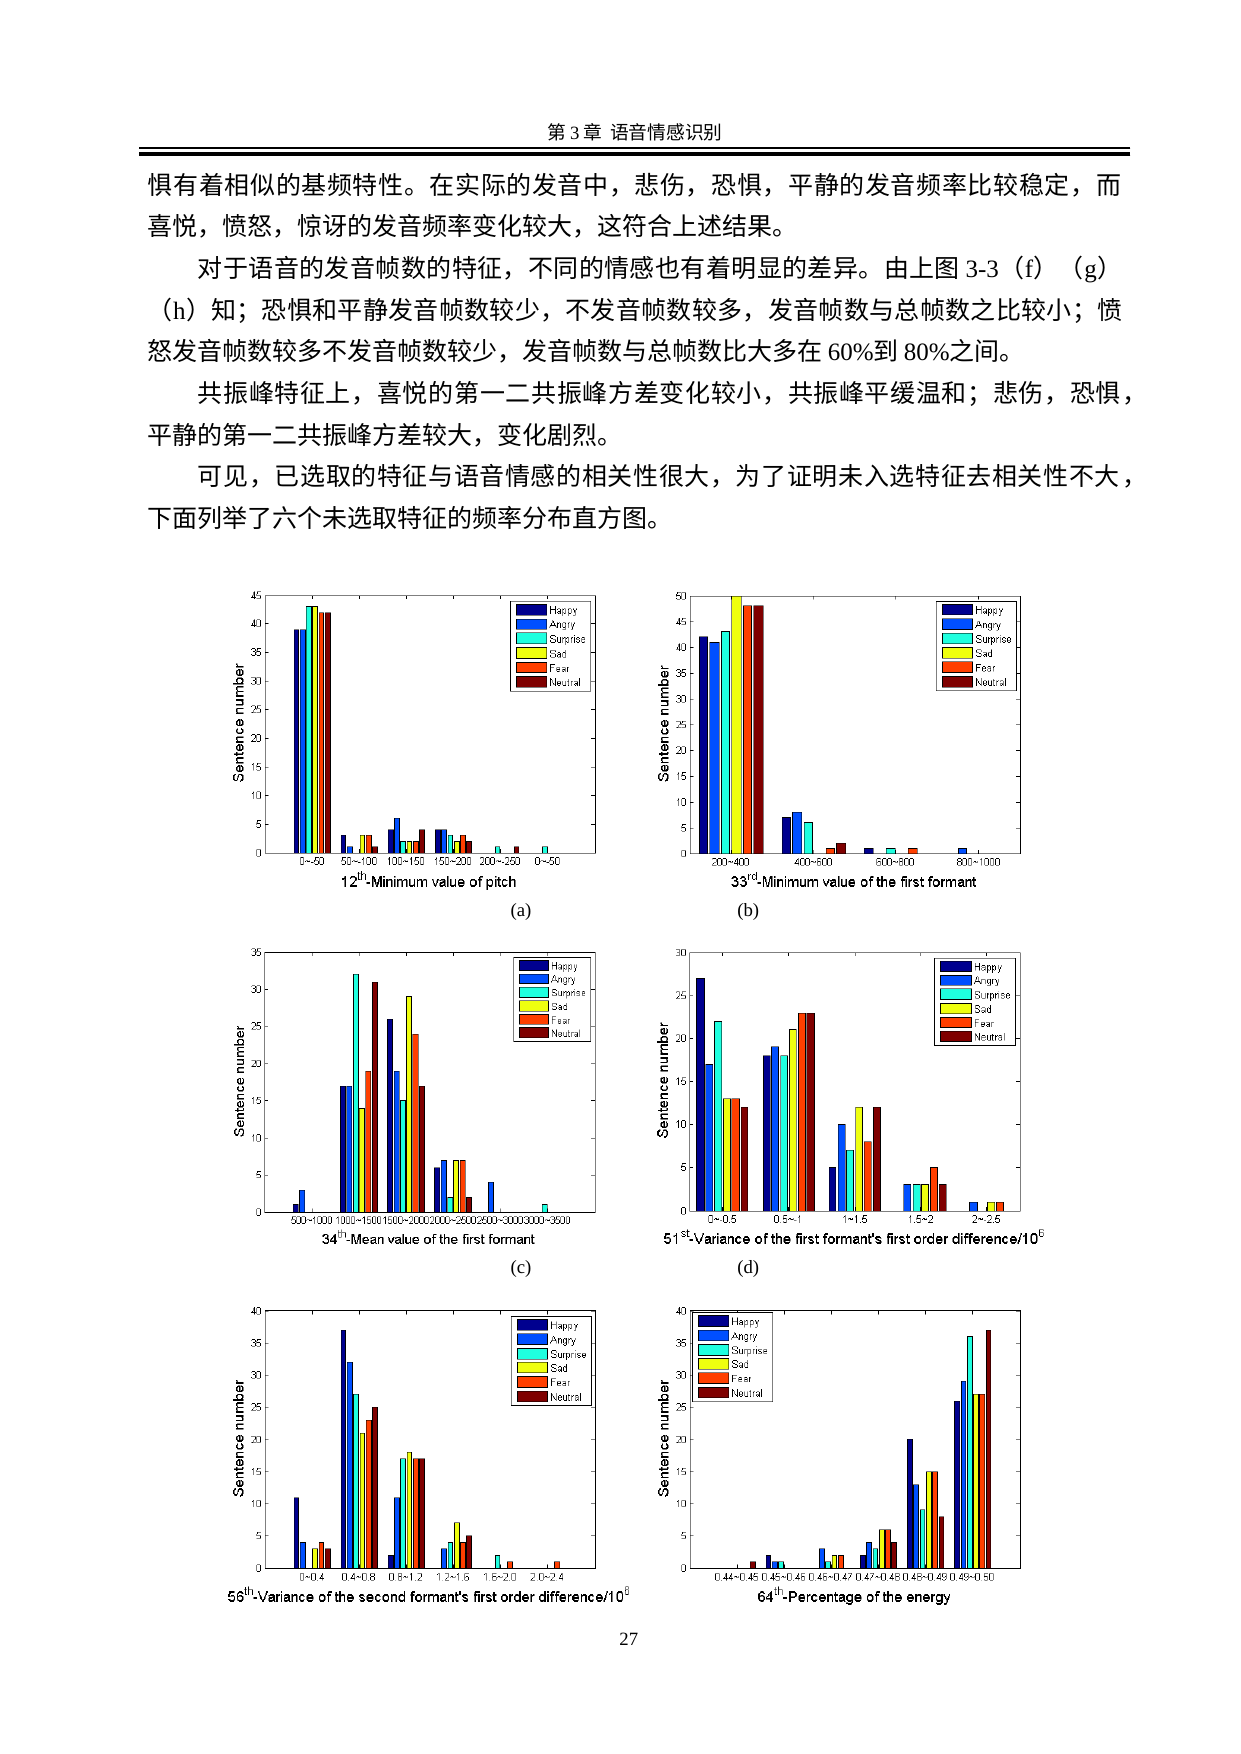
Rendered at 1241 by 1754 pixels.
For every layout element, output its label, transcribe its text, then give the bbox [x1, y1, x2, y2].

text 对于语音的发音帧数的特征，不同的情感也有着明显的差异。由上图3-3（f）（g）（h）知；恐惧和平静发音帧数较少，不发音帧数较多，发音帧数与总帧数之比较小；愤怒发音帧数较多不发音帧数较少，发音帧数与总帧数比大多在60%到80%之间。 [148, 244, 1122, 369]
picture [209, 571, 1060, 891]
picture [209, 1286, 1060, 1606]
text (a) (b) [148, 893, 1122, 926]
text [148, 161, 1122, 244]
text 共振峰特征上，喜悦的第一二共振峰方差变化较小，共振峰平缓温和；悲伤，恐惧，平静的第一二共振峰方差较大，变化剧烈。 [148, 369, 1122, 452]
text 可见，已选取的特征与语音情感的相关性很大，为了证明未入选特征去相关性不大，下面列举了六个未选取特征的频率分布直方图。 [148, 452, 1122, 536]
picture [209, 928, 1060, 1248]
text (c) (d) [148, 1251, 1122, 1283]
